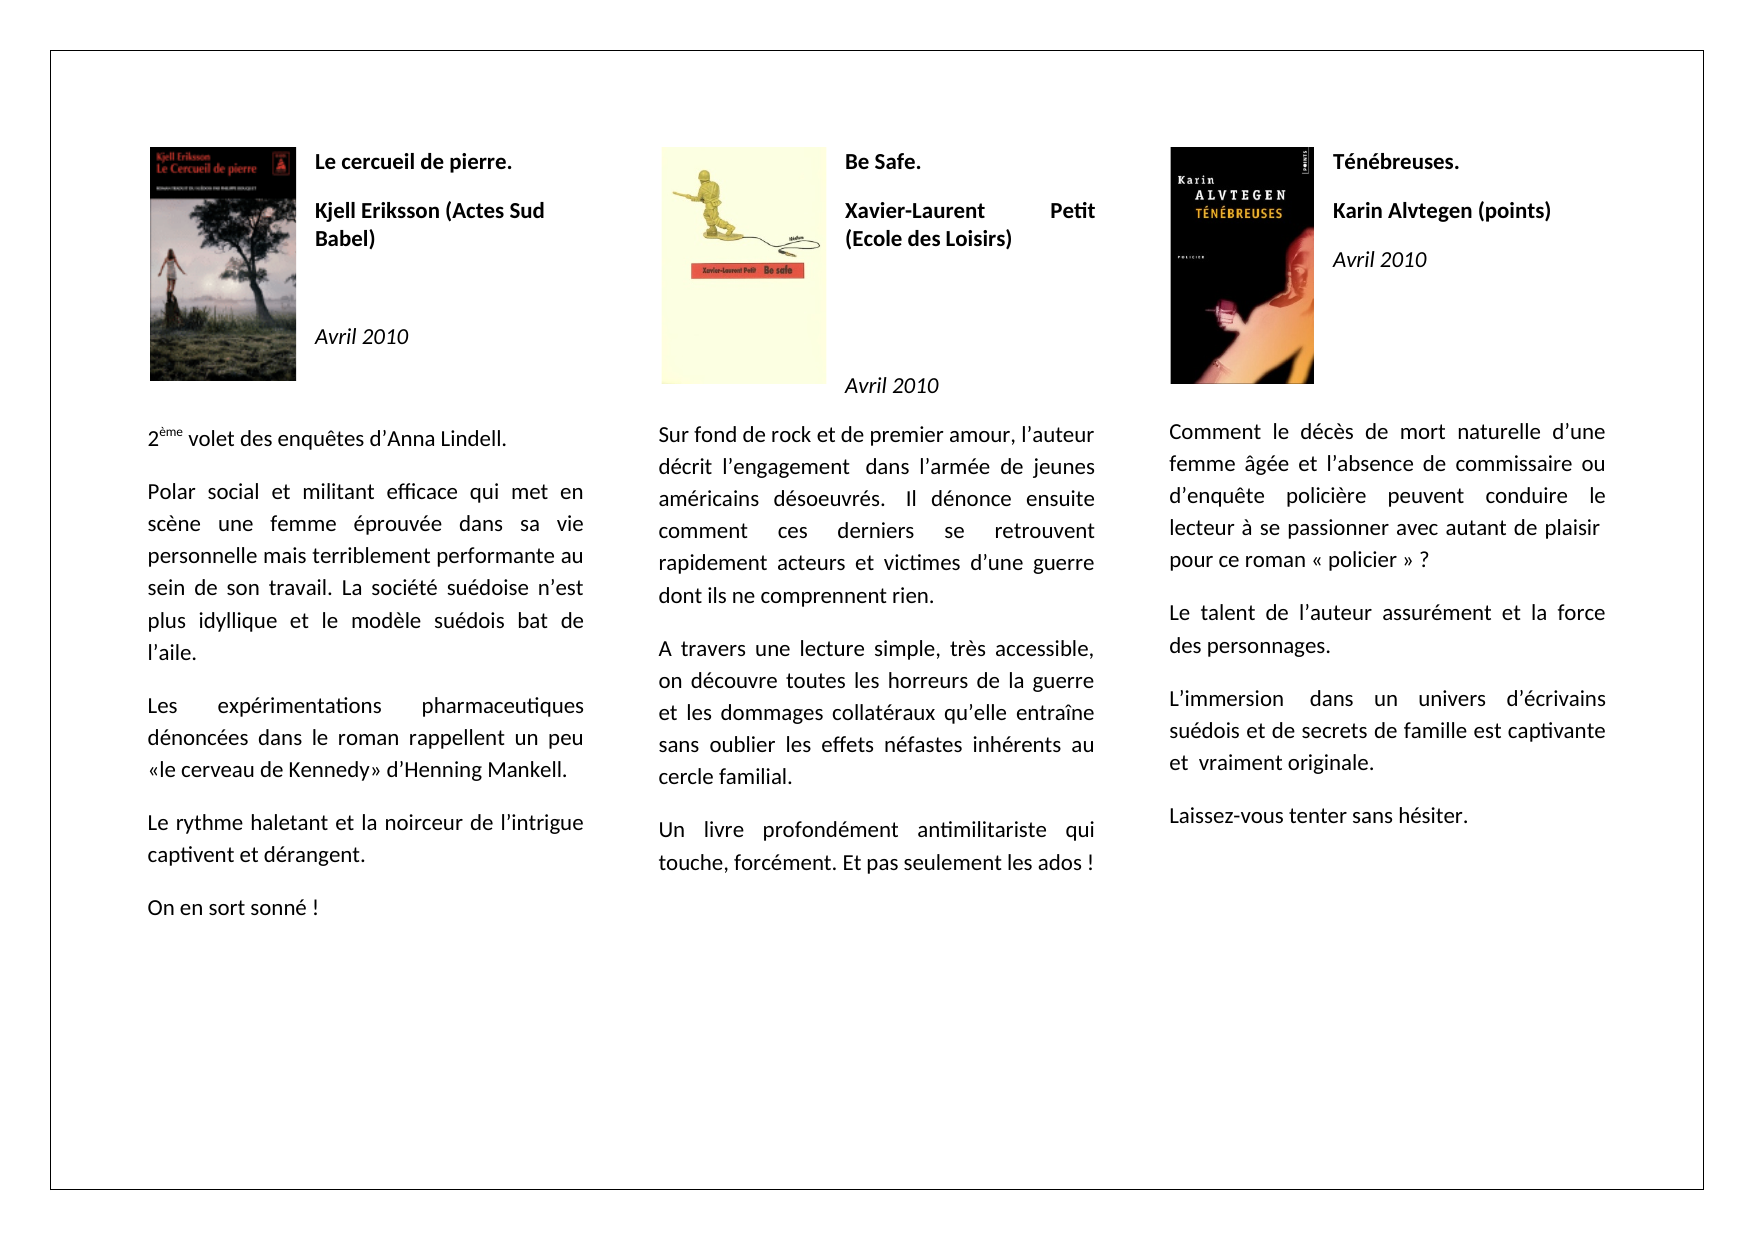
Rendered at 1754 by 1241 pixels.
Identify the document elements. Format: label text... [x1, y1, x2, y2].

picture [150, 147, 297, 381]
picture [661, 147, 827, 382]
text On en sort sonné ! [147, 893, 584, 922]
text Avril 2010 [1314, 245, 1606, 273]
text L’immersion dans un univers d’écrivains suédois et de secrets de famille est captivante et vraiment originale. [1169, 684, 1606, 776]
text Un livre profondément antimilitariste qui touche, forcément. Et pas seulement les ados ! [658, 816, 1095, 876]
text Polar social et militant efficace qui met en scène une femme éprouvée dans sa vie personnelle mais terriblement performante au sein de son travail. La société suédoise n’est plus idyllique et le modèle suédois bat de l’aile. [147, 477, 584, 666]
text Avril 2010 [297, 322, 584, 350]
text Le cercueil de pierre. [297, 147, 584, 176]
text Laissez-vous tenter sans hésiter. [1169, 801, 1606, 829]
picture [1170, 147, 1314, 382]
text Be Safe. [827, 147, 1095, 176]
text Avril 2010 [658, 371, 1095, 399]
text 2ème volet des enquêtes d’Anna Lindell. [147, 424, 584, 452]
text Les expérimentations pharmaceutiques dénoncées dans le roman rappellent un peu «le cerveau de Kennedy» d’Henning Mankell. [147, 691, 584, 783]
text Le rythme haletant et la noirceur de l’intrigue captivent et dérangent. [147, 808, 584, 868]
text A travers une lecture simple, très accessible, on découvre toutes les horreurs de la guerre et les dommages collatéraux qu’elle entraîne sans oublier les effets néfastes inhérents au cercle familial. [658, 634, 1095, 791]
text Xavier-Laurent Petit (Ecole des Loisirs) [827, 196, 1095, 252]
text Sur fond de rock et de premier amour, l’auteur décrit l’engagement dans l’armée de jeunes américains désoeuvrés. Il dénonce ensuite comment ces derniers se retrouvent rapidement acteurs et victimes d’une guerre dont ils ne comprennent rien. [658, 420, 1095, 609]
text Le talent de l’auteur assurément et la force des personnages. [1169, 598, 1606, 659]
text Karin Alvtegen (points) [1314, 196, 1606, 224]
text Ténébreuses. [1314, 147, 1606, 176]
text Comment le décès de mort naturelle d’une femme âgée et l’absence de commissaire ou d’enquête policière peuvent conduire le lecteur à se passionner avec autant de plaisir pour ce roman « policier » ? [1169, 417, 1606, 573]
text Kjell Eriksson (Actes Sud Babel) [297, 196, 584, 252]
